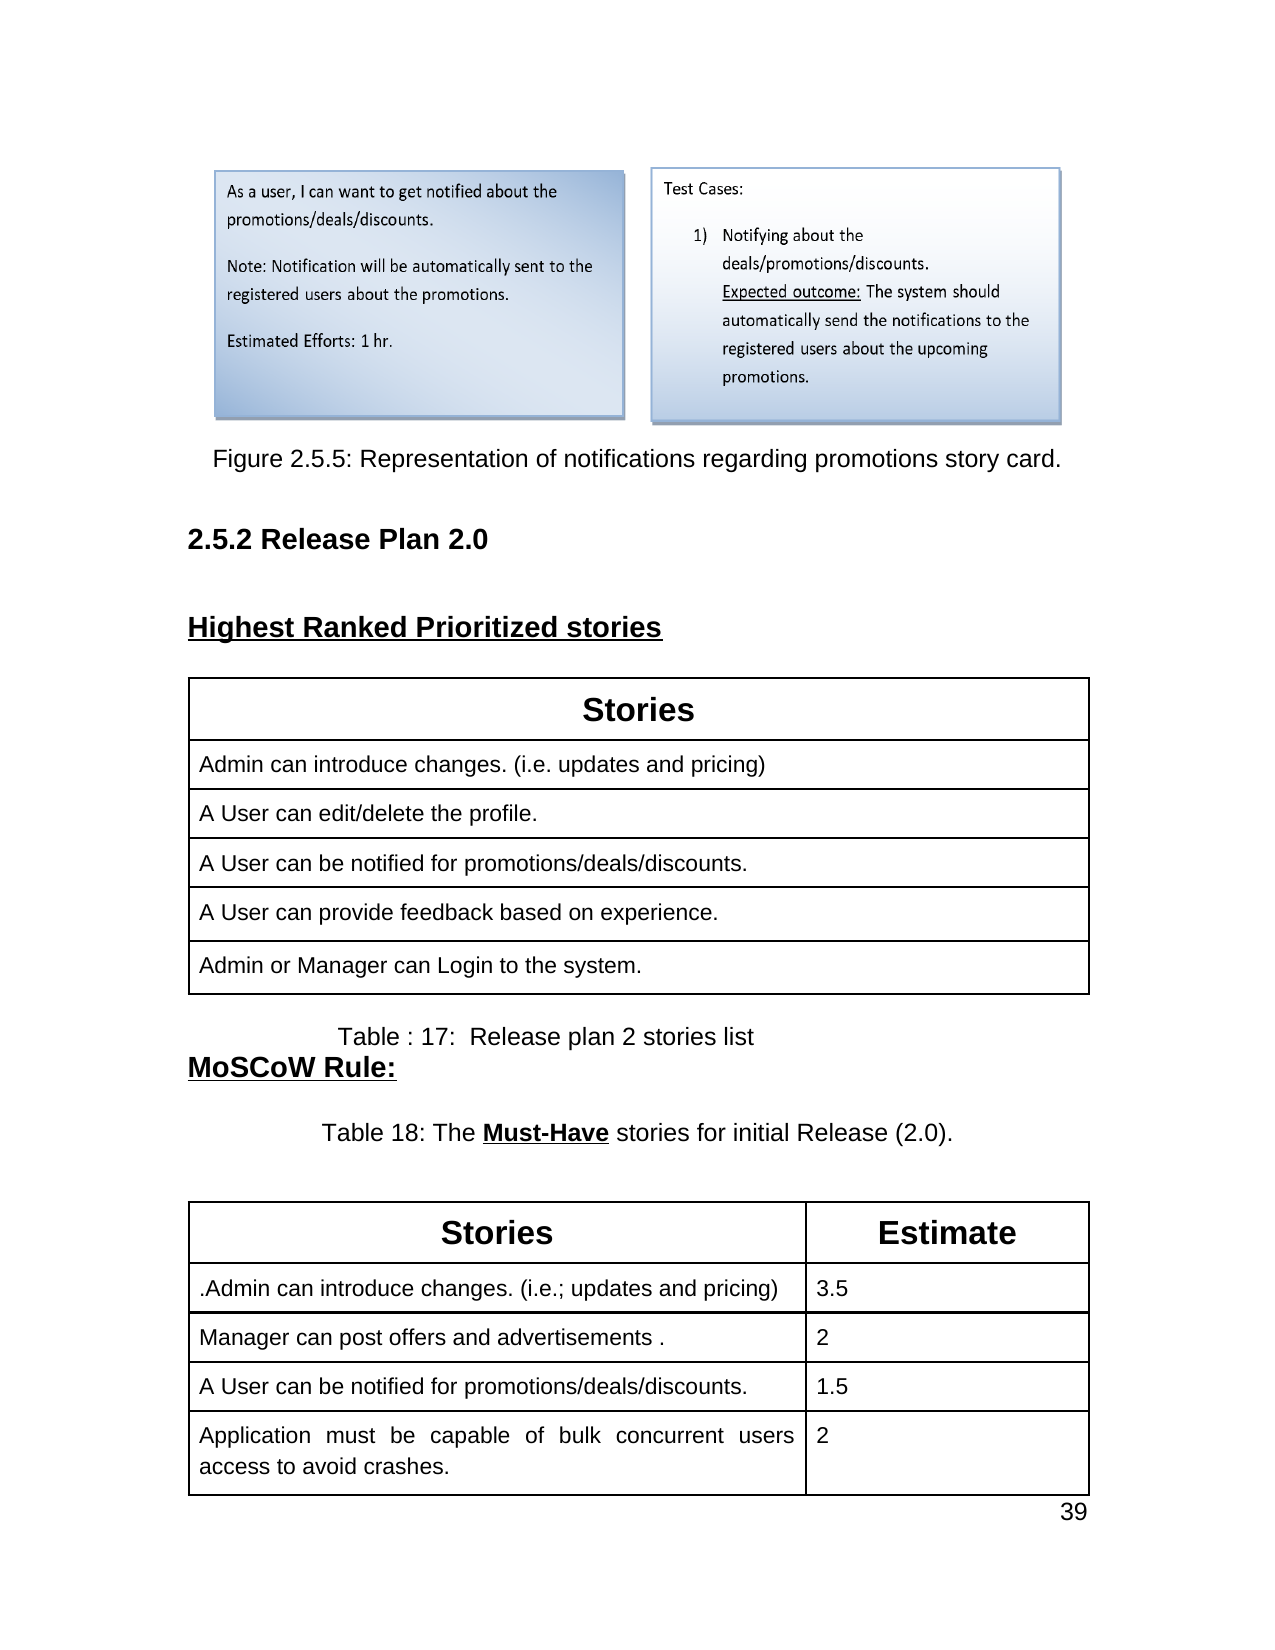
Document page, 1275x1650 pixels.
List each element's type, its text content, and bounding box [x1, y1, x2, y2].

text Highest Ranked Prioritized stories [187, 610, 1087, 643]
table_cell A User can edit/delete the profile. [190, 790, 1088, 837]
table_header Stories [190, 679, 1088, 738]
table_cell Admin or Manager can Login to the system. [190, 942, 1088, 993]
text Figure 2.5.5: Representation of notifications regarding promotions story card. [187, 444, 1087, 472]
picture [187, 150, 1088, 444]
table_cell Manager can post offers and advertisements . [190, 1314, 805, 1361]
table_cell 2 [807, 1412, 1088, 1494]
table_cell A User can be notified for promotions/deals/discounts. [190, 839, 1088, 886]
table_cell A User can provide feedback based on experience. [190, 888, 1088, 940]
table_cell A User can be notified for promotions/deals/discounts. [190, 1363, 805, 1410]
text MoSCoW Rule: [187, 1051, 1087, 1084]
table_cell 2 [807, 1314, 1088, 1361]
table_cell 1.5 [807, 1363, 1088, 1410]
table_header Stories [190, 1203, 805, 1262]
subtitle 2.5.2 Release Plan 2.0 [187, 522, 1087, 556]
table_cell 3.5 [807, 1264, 1088, 1311]
text Table 18: The Must-Have stories for initial Release (2.0). [187, 1118, 1087, 1146]
table_header Estimate [807, 1203, 1088, 1262]
table_cell Admin can introduce changes. (i.e. updates and pricing) [190, 741, 1088, 788]
text Table : 17: Release plan 2 stories list [262, 1022, 1087, 1051]
table_cell Application must be capable of bulk concurrent users access to avoid crashes. [190, 1412, 805, 1494]
table_cell .Admin can introduce changes. (i.e.; updates and pricing) [190, 1264, 805, 1311]
